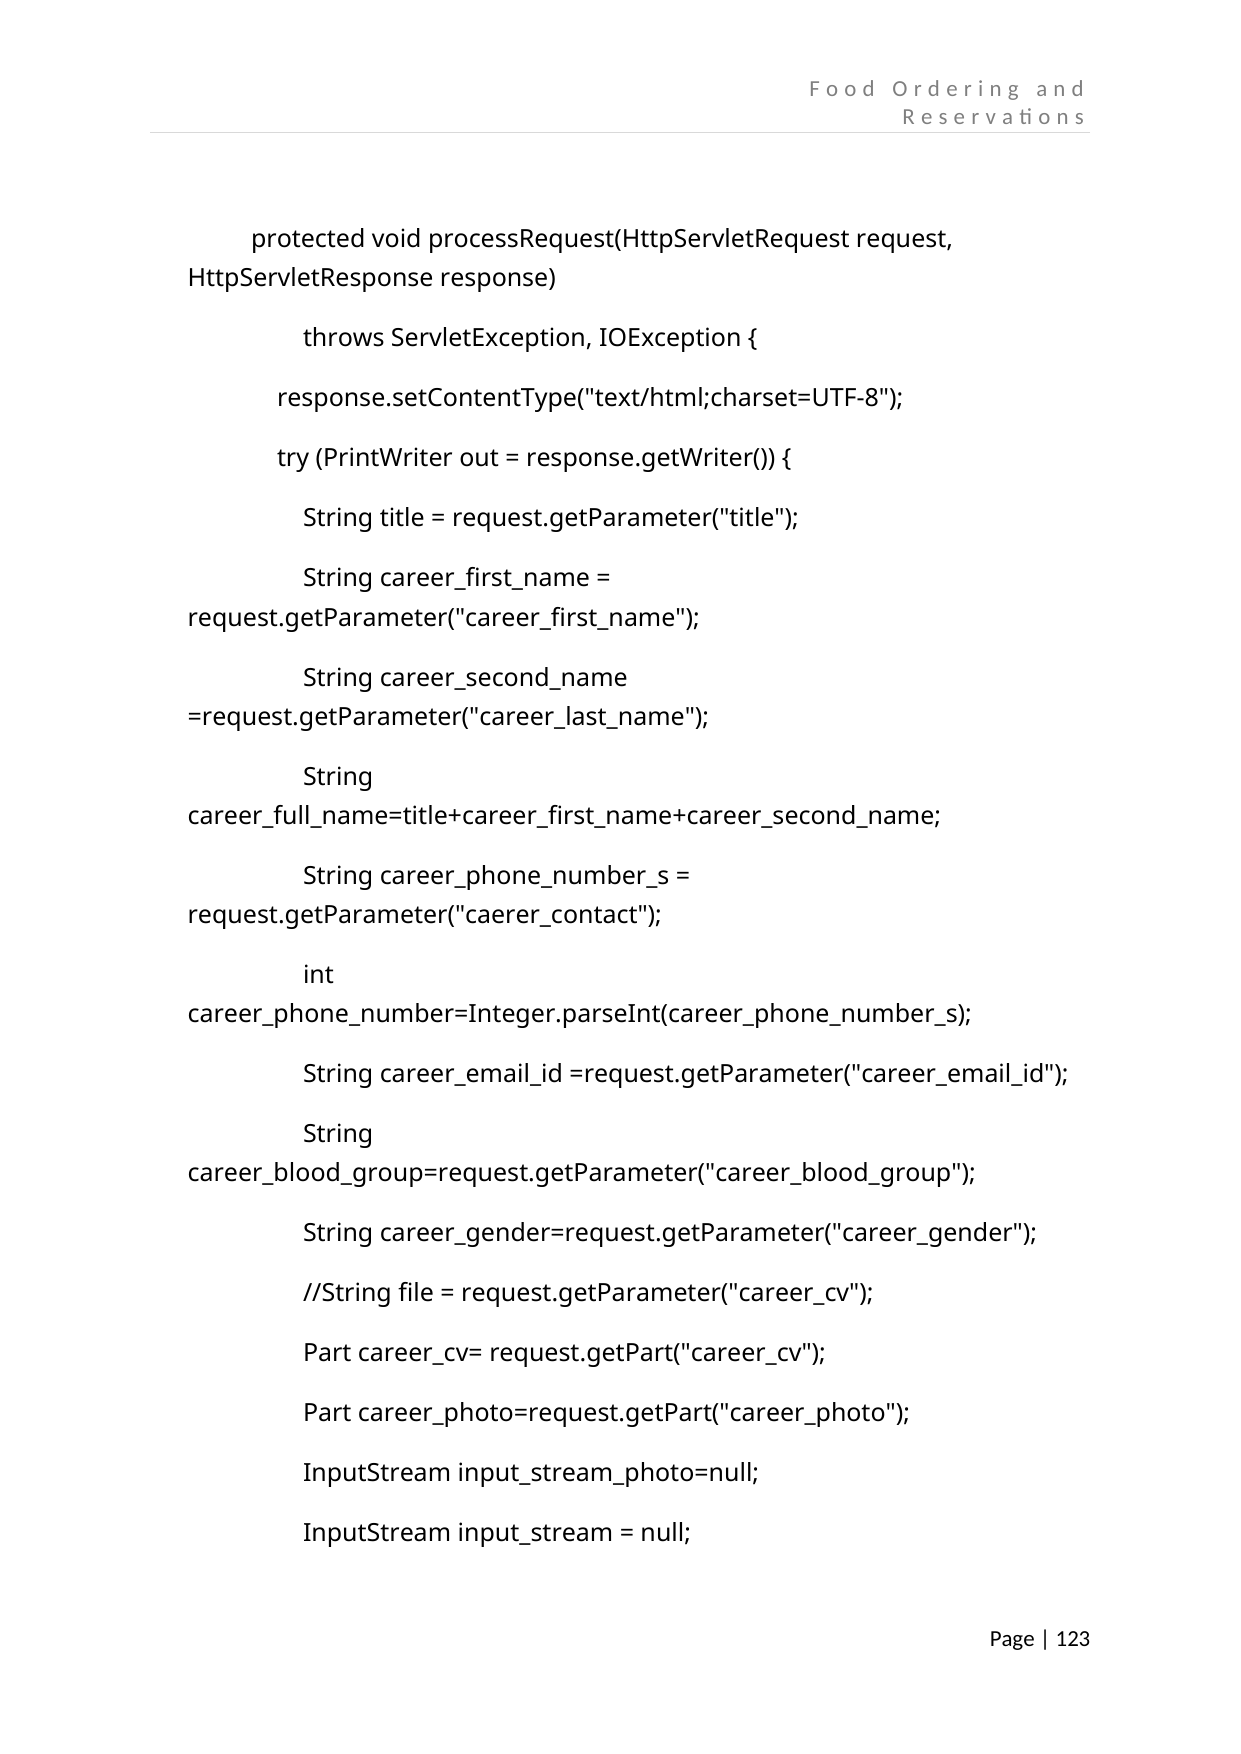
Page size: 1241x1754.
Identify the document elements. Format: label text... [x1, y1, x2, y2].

text String career_first_name = request.getParameter("career_first_name"); [187, 560, 1090, 633]
text String career_email_id =request.getParameter("career_email_id"); [187, 1056, 1090, 1090]
text String career_gender=request.getParameter("career_gender"); [187, 1215, 1090, 1249]
text String career_full_name=title+career_first_name+career_second_name; [187, 758, 1090, 832]
text String career_blood_group=request.getParameter("career_blood_group"); [187, 1116, 1090, 1189]
text Part career_photo=request.getPart("career_photo"); [187, 1395, 1090, 1429]
text InputStream input_stream_photo=null; [187, 1455, 1090, 1489]
text InputStream input_stream = null; [187, 1515, 1090, 1549]
text //String file = request.getParameter("career_cv"); [187, 1275, 1090, 1309]
text String career_phone_number_s = request.getParameter("caerer_contact"); [187, 858, 1090, 931]
text String title = request.getParameter("title"); [187, 500, 1090, 534]
text response.setContentType("text/html;charset=UTF-8"); [187, 380, 1090, 414]
text String career_second_name =request.getParameter("career_last_name"); [187, 659, 1090, 732]
text protected void processRequest(HttpServletRequest request, HttpServletResponse response) [187, 221, 1090, 294]
text throws ServletException, IOException { [187, 320, 1090, 354]
text int career_phone_number=Integer.parseInt(career_phone_number_s); [187, 957, 1090, 1030]
text Part career_cv= request.getPart("career_cv"); [187, 1335, 1090, 1369]
text try (PrintWriter out = response.getWriter()) { [187, 440, 1090, 474]
